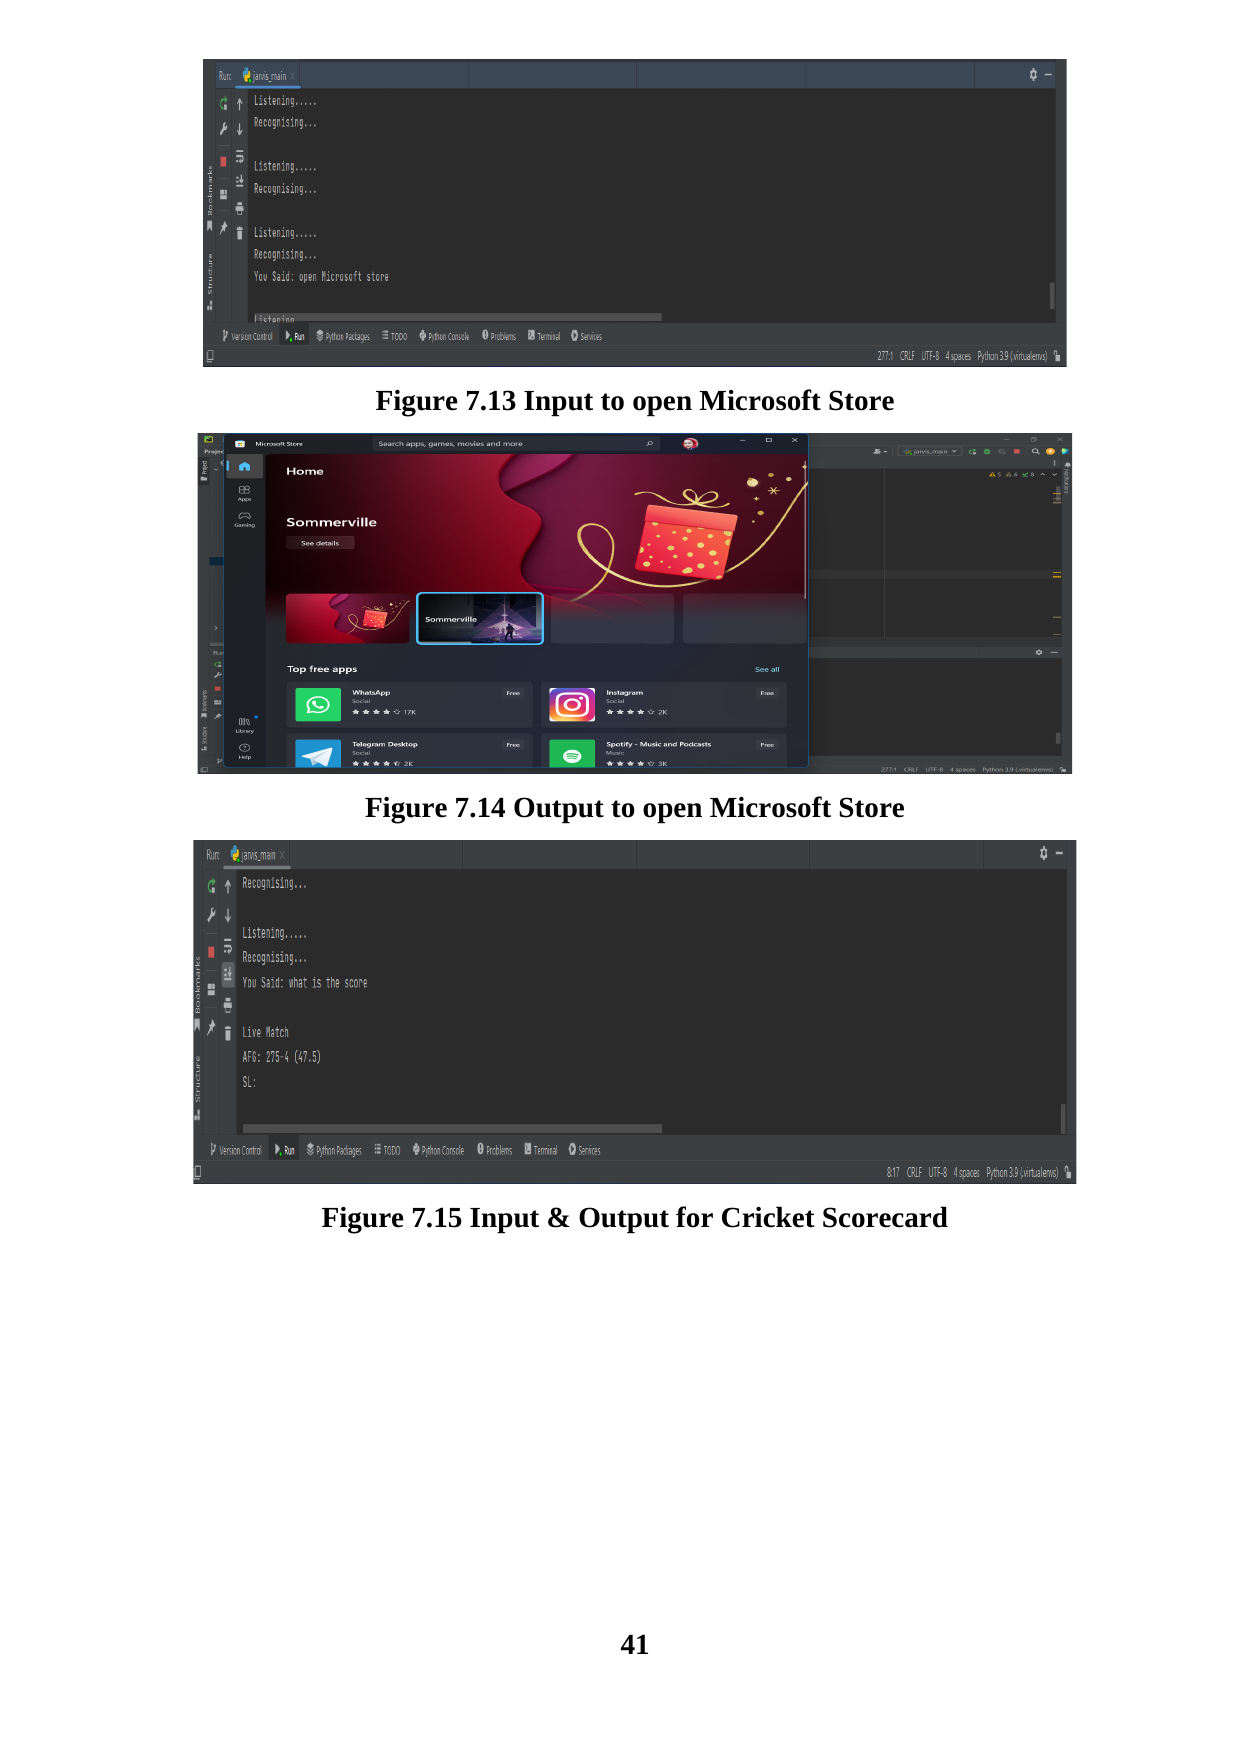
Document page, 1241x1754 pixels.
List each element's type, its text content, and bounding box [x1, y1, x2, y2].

text Figure 7.14 Output to open Microsoft Store [89, 790, 1181, 823]
text Figure 7.15 Input & Output for Cricket Scorecard [89, 1201, 1181, 1234]
picture [197, 433, 1073, 774]
picture [203, 59, 1067, 367]
picture [193, 840, 1077, 1184]
text Figure 7.13 Input to open Microsoft Store [89, 383, 1181, 417]
